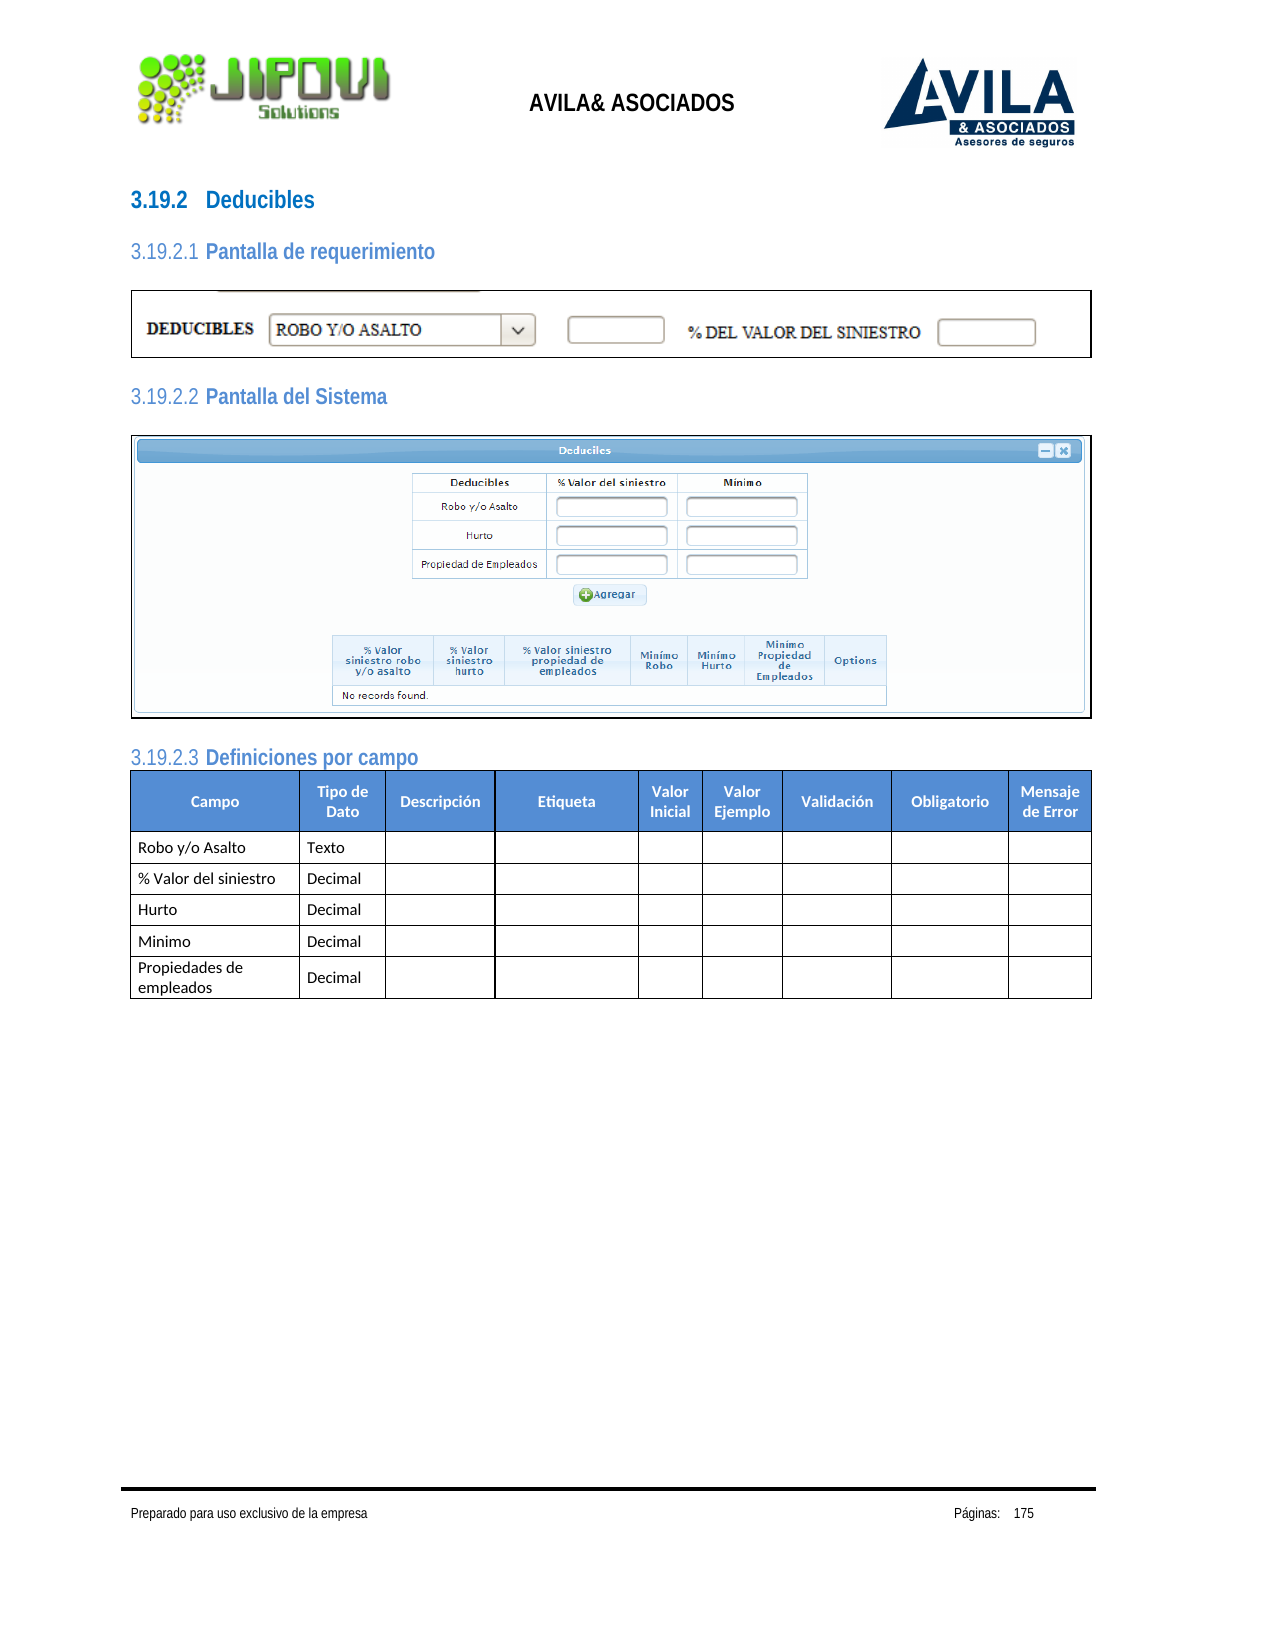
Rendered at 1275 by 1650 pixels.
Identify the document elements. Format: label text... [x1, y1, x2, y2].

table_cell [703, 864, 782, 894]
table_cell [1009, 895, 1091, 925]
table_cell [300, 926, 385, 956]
subtitle Pantalla de requerimiento [131, 238, 1092, 264]
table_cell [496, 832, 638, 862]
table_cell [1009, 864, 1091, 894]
picture [132, 291, 1090, 357]
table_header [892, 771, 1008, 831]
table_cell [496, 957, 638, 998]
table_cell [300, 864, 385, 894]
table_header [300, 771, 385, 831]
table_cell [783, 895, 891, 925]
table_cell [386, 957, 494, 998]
picture [131, 47, 394, 128]
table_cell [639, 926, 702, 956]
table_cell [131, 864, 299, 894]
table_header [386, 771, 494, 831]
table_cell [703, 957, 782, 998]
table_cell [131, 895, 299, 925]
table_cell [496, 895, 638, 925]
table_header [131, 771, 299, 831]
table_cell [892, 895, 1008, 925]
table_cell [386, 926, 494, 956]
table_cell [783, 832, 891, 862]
picture [881, 57, 1077, 148]
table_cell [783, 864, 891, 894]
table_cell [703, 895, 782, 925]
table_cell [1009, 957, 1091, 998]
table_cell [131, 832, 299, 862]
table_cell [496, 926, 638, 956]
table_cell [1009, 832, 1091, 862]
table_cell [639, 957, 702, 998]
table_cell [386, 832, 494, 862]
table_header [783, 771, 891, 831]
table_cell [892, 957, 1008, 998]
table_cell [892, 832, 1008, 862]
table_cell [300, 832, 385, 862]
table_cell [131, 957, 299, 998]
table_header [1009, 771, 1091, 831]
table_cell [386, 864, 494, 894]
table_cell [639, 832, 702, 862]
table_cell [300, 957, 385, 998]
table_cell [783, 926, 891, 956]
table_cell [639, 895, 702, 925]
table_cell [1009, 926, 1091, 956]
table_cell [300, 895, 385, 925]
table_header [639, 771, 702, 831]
subtitle Definiciones por campo [131, 744, 1092, 770]
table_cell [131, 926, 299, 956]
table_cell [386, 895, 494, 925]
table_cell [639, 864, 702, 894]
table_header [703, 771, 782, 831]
subtitle Deducibles [131, 184, 1092, 213]
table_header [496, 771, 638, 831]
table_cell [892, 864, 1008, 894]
picture [132, 436, 1090, 717]
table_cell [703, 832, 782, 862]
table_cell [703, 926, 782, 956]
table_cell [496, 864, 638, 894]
subtitle Pantalla del Sistema [131, 383, 1092, 409]
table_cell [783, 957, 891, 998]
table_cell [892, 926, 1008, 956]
